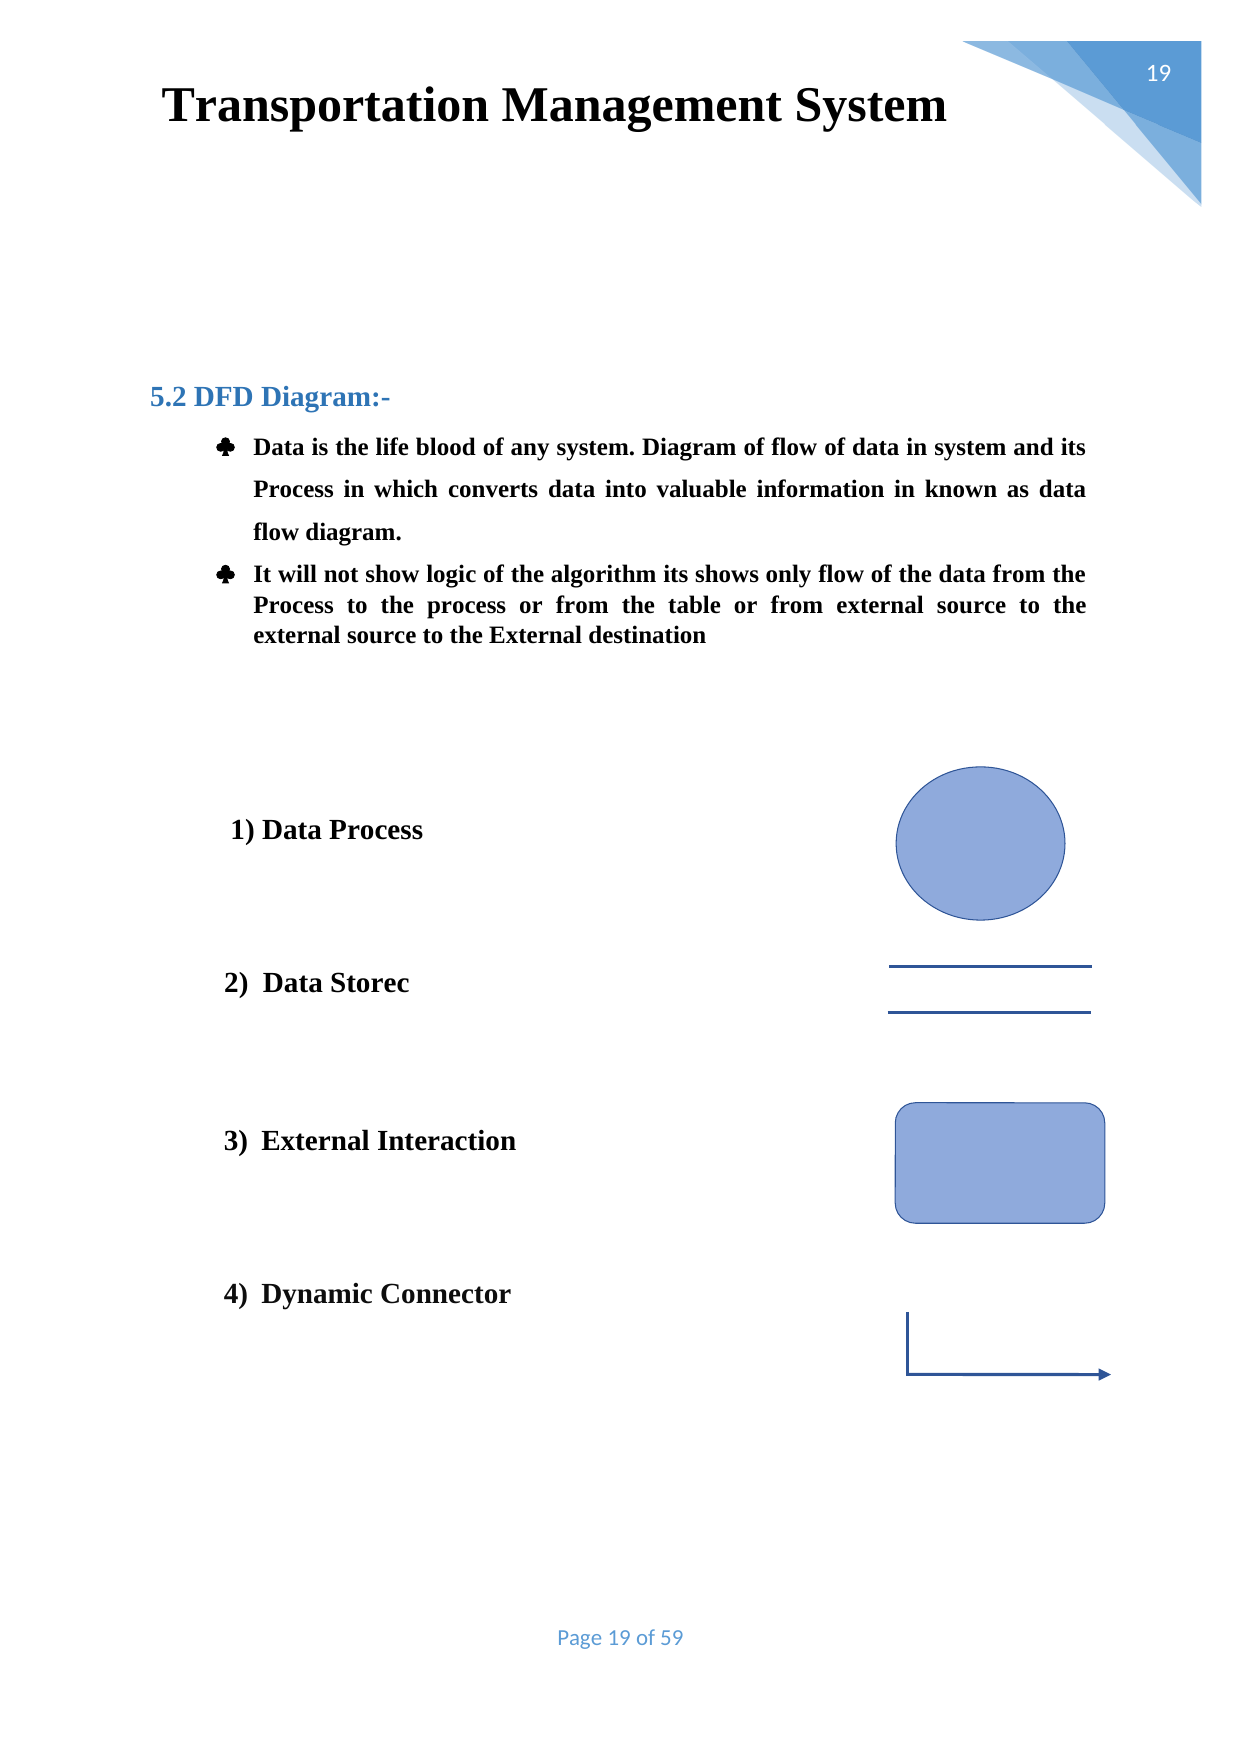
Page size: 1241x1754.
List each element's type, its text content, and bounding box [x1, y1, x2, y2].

picture [962, 41, 1202, 207]
list Dynamic Connector [223, 1276, 1090, 1310]
text 1) Data Process [150, 812, 902, 846]
text 2) Data Storec [187, 965, 1090, 999]
list Data is the life blood of any system. Diagram of flow of data in system and its Process in which converts data into valuable information in known as data flow diagram. [216, 432, 1087, 546]
text 5.2 DFD Diagram:- [150, 379, 1090, 413]
list It will not show logic of the algorithm its shows only flow of the data from the Process to the process or from the table or from external source to the external source to the External destination [216, 559, 1087, 649]
list External Interaction [223, 1123, 894, 1157]
